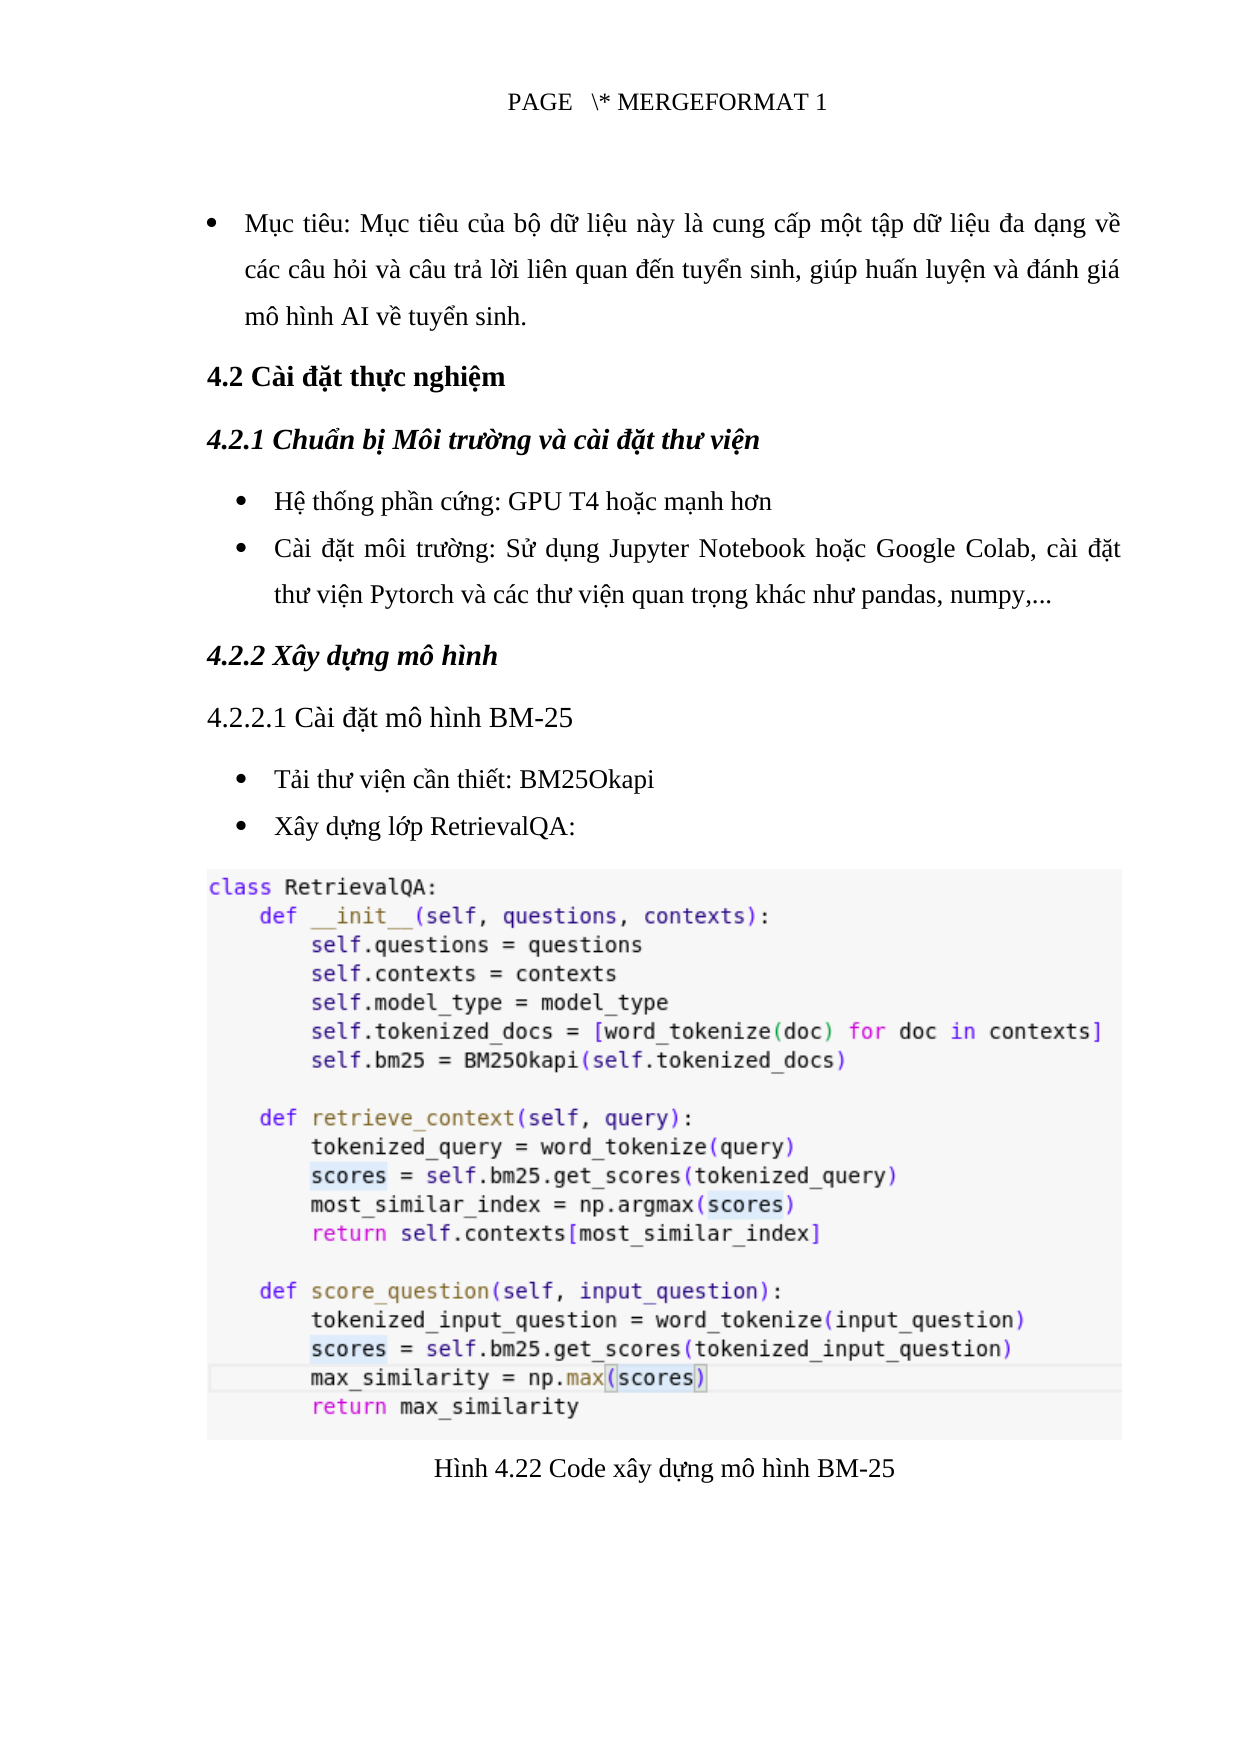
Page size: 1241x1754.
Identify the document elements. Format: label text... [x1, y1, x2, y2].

subtitle Cài đặt mô hình BM-25 [207, 701, 1122, 734]
subtitle Cài đặt thực nghiệm [207, 359, 1122, 393]
picture [207, 869, 1122, 1440]
subtitle Xây dựng mô hình [207, 638, 1122, 671]
list Tải thư viện cần thiết: BM25Okapi [236, 763, 1122, 795]
list Xây dựng lớp RetrievalQA: [236, 810, 1122, 842]
subtitle Chuẩn bị Môi trường và cài đặt thư viện [207, 422, 1122, 456]
list Hệ thống phần cứng: GPU T4 hoặc mạnh hơn [236, 485, 1122, 516]
list Mục tiêu: Mục tiêu của bộ dữ liệu này là cung cấp một tập dữ liệu đa dạng về các câu hỏi và câu trả lời liên quan đến tuyển sinh, giúp huấn luyện và đánh giá mô hình AI về tuyển sinh. [207, 207, 1122, 331]
list Cài đặt môi trường: Sử dụng Jupyter Notebook hoặc Google Colab, cài đặt thư viện Pytorch và các thư viện quan trọng khác như pandas, numpy,... [236, 532, 1122, 610]
